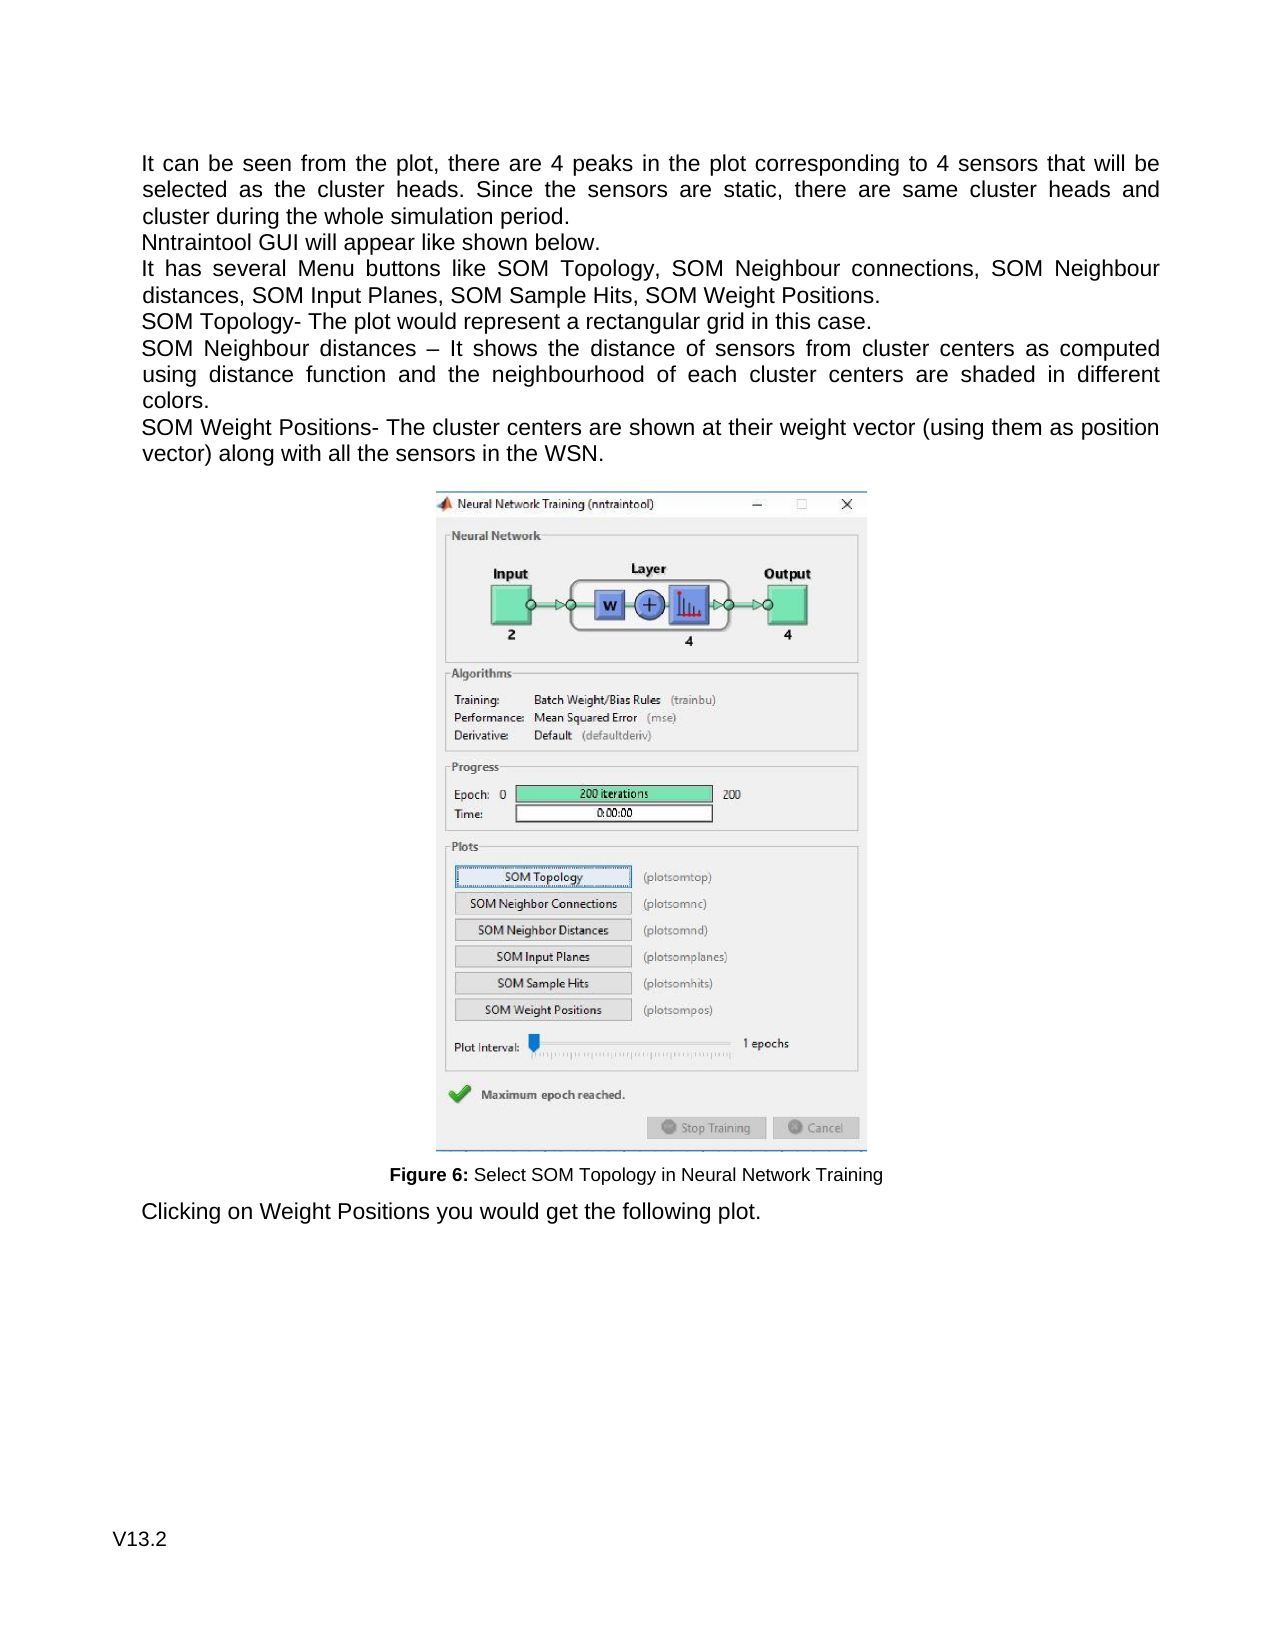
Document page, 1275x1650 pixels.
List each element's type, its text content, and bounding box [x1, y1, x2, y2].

text Nntraintool GUI will appear like shown below. [141, 229, 1161, 255]
text Clicking on Weight Positions you would get the following plot. [141, 1198, 1161, 1224]
text It can be seen from the plot, there are 4 peaks in the plot corresponding to 4 sensors that will be selected as the cluster heads. Since the sensors are static, there are same cluster heads and cluster during the whole simulation period. [141, 150, 1161, 229]
picture [436, 490, 868, 1152]
text Figure 6: Select SOM Topology in Neural Network Training [111, 1164, 1162, 1186]
text SOM Weight Positions- The cluster centers are shown at their weight vector (using them as position vector) along with all the sensors in the WSN. [141, 413, 1161, 466]
text SOM Neighbour distances – It shows the distance of sensors from cluster centers as computed using distance function and the neighbourhood of each cluster centers are shaded in different colors. [141, 334, 1161, 413]
text SOM Topology- The plot would represent a rectangular grid in this case. [141, 308, 1161, 334]
text It has several Menu buttons like SOM Topology, SOM Neighbour connections, SOM Neighbour distances, SOM Input Planes, SOM Sample Hits, SOM Weight Positions. [141, 255, 1161, 308]
